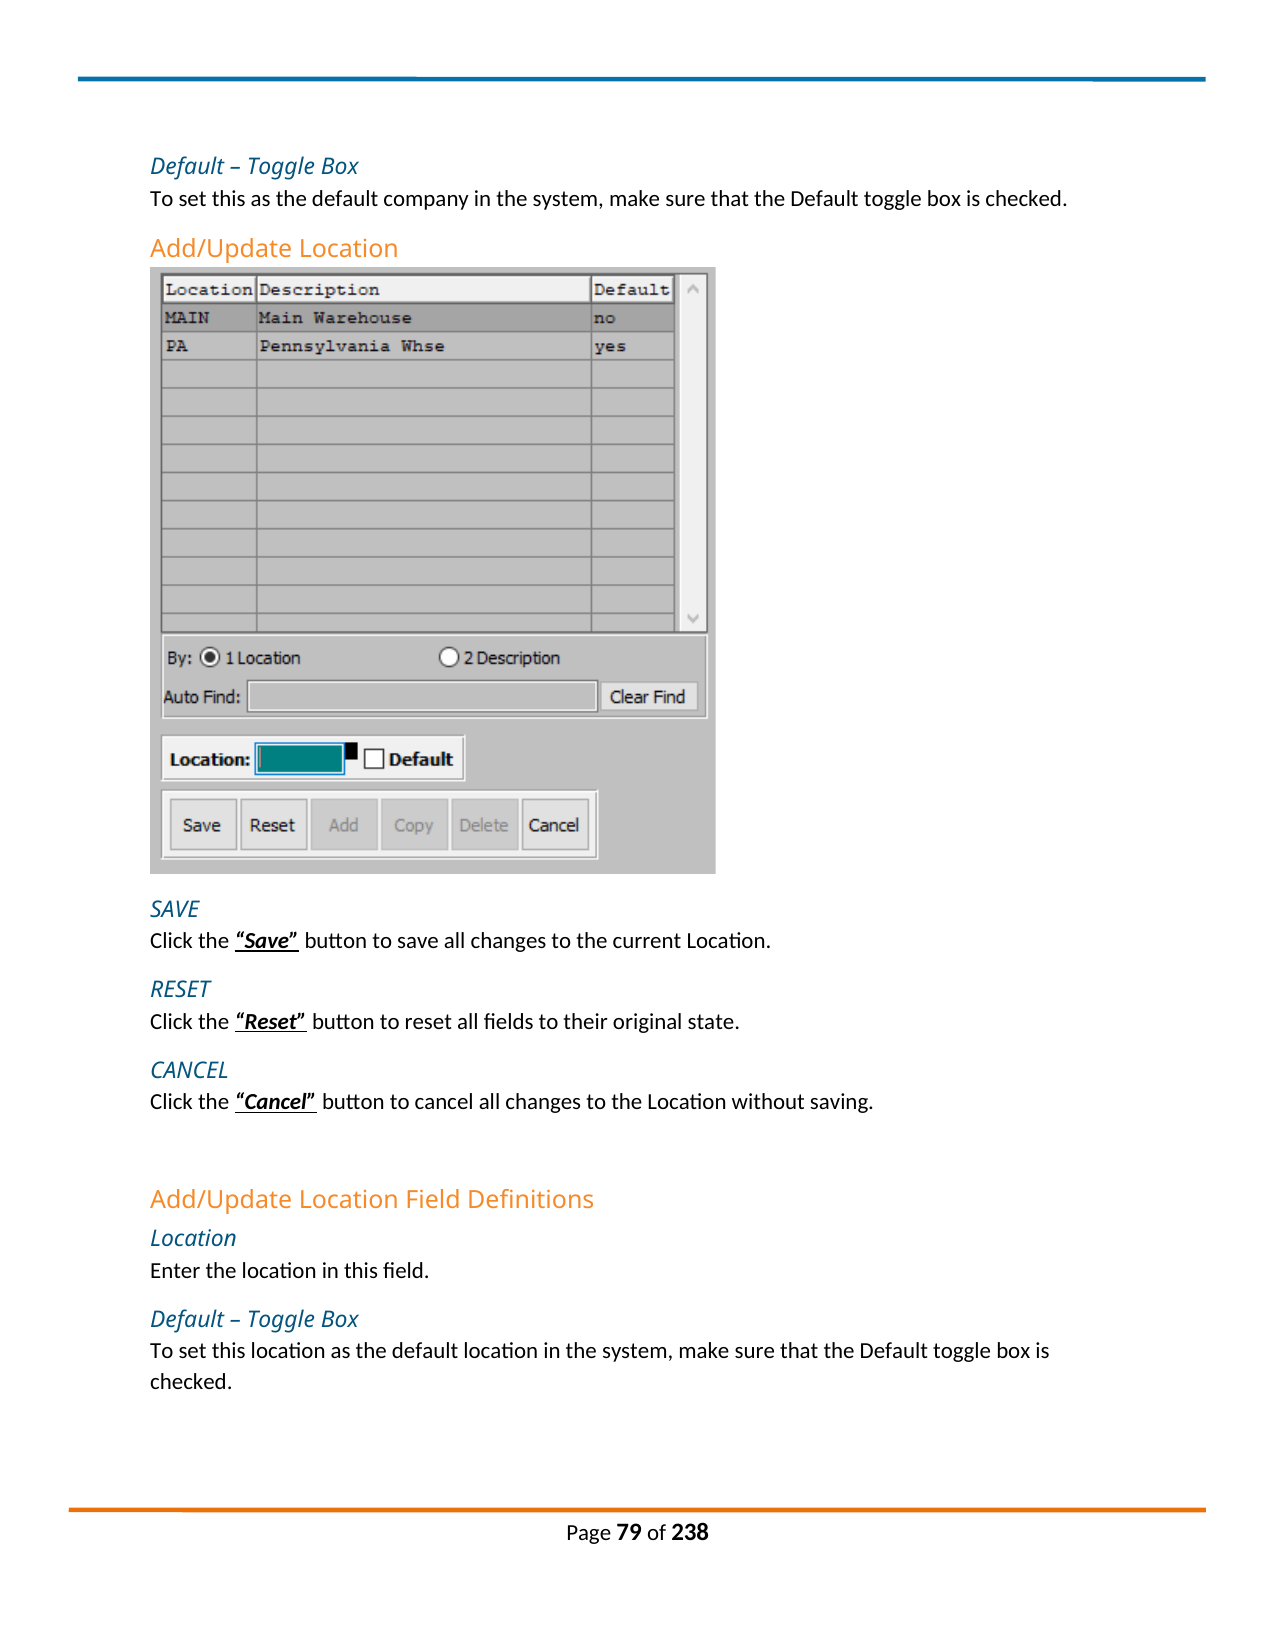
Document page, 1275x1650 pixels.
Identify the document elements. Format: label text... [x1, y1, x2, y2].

subtitle Default – Toggle Box [150, 1303, 1125, 1334]
text Click the “Reset” button to reset all fields to their original state. [150, 1007, 1125, 1035]
subtitle Add/Update Location Field Definitions [150, 1181, 1125, 1215]
text Click the “Cancel” button to cancel all changes to the Location without saving. [150, 1087, 1125, 1116]
subtitle RESET [150, 973, 1125, 1004]
subtitle SAVE [150, 892, 1125, 924]
picture [150, 267, 716, 874]
subtitle Location [150, 1222, 1125, 1253]
text Click the “Save” button to save all changes to the current Location. [150, 926, 1125, 954]
subtitle Add/Update Location [150, 231, 1125, 265]
subtitle Default – Toggle Box [150, 150, 1125, 181]
text Enter the location in this field. [150, 1256, 1125, 1284]
text To set this location as the default location in the system, make sure that the Default toggle box is checked. [150, 1337, 1125, 1395]
text To set this as the default company in the system, make sure that the Default toggle box is checked. [150, 184, 1125, 212]
subtitle CANCEL [150, 1054, 1125, 1085]
